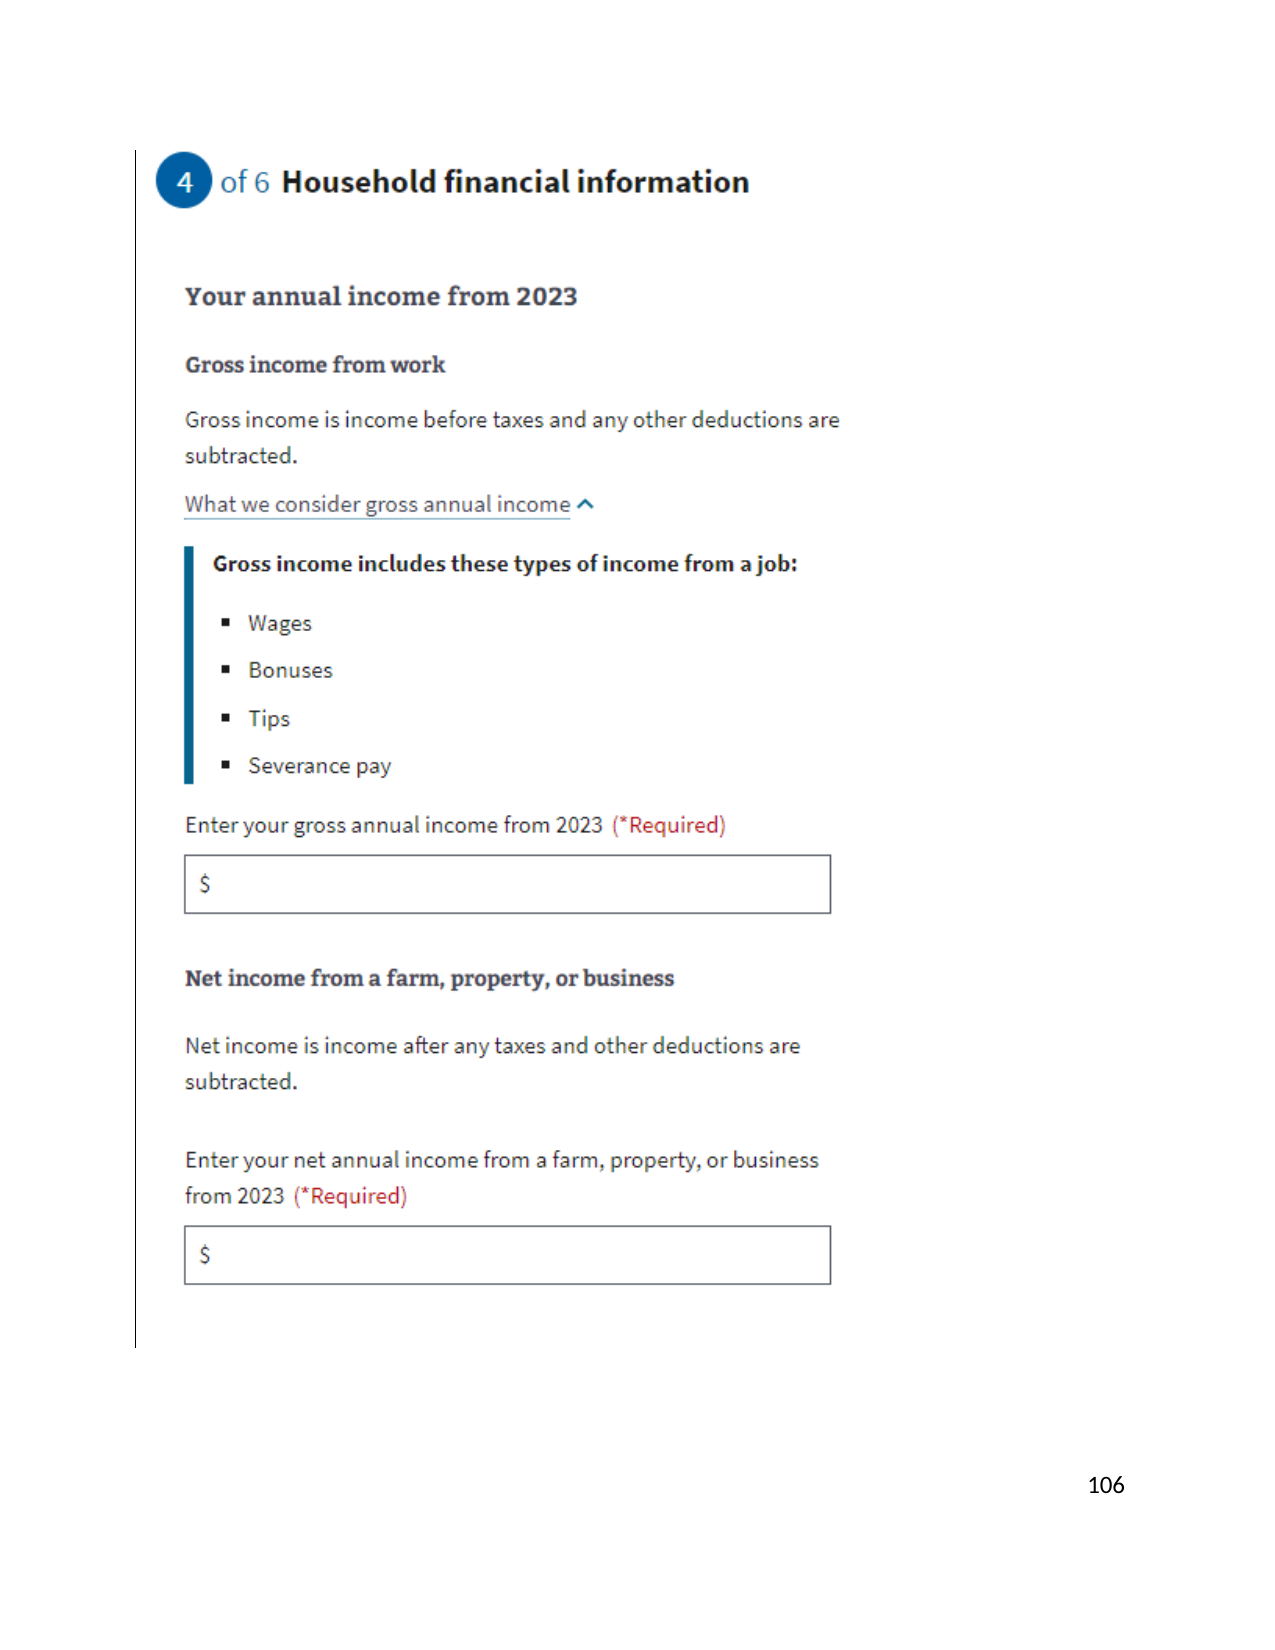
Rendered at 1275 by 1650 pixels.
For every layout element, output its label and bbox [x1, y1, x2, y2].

picture [150, 150, 905, 1318]
